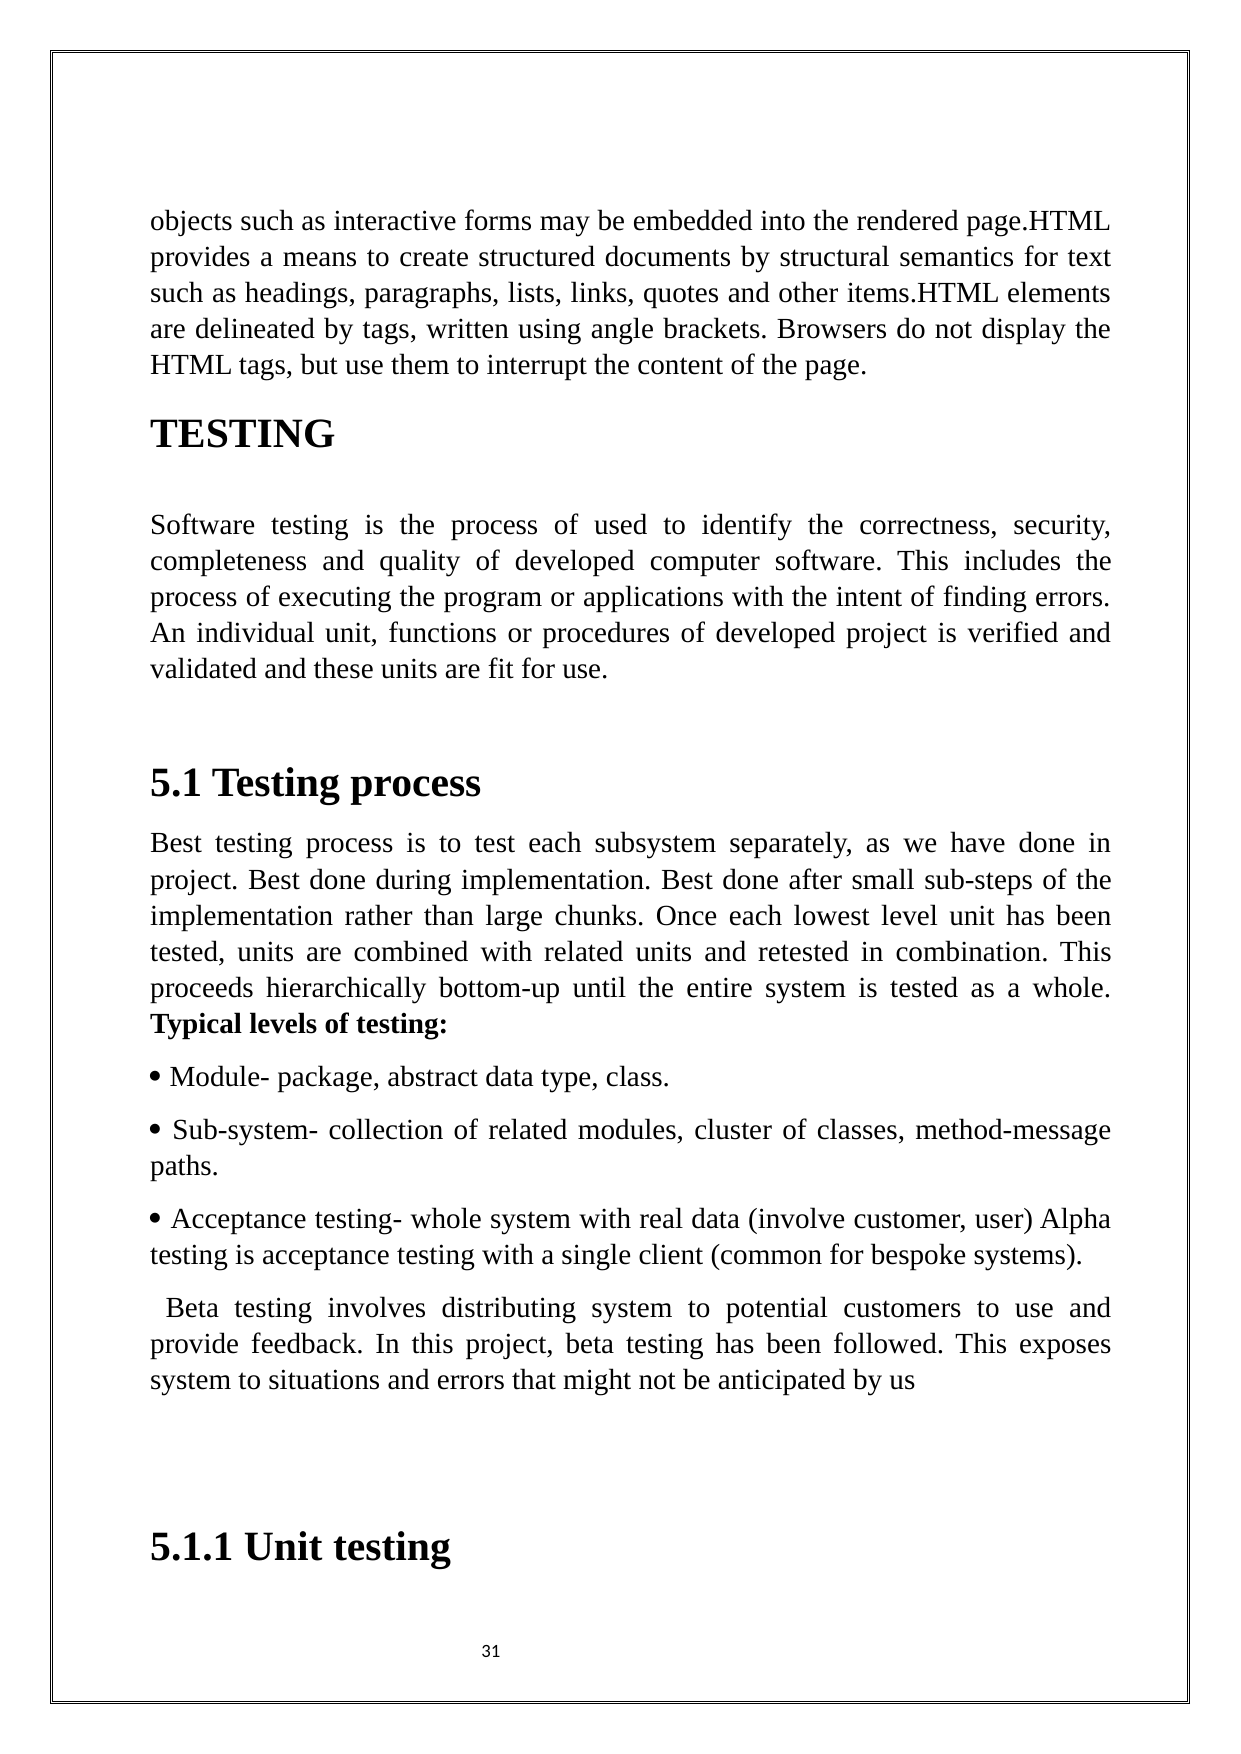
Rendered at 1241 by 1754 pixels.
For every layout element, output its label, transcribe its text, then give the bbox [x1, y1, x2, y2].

text 5.1 Testing process [150, 757, 1112, 805]
text Software testing is the process of used to identify the correctness, security, completeness and quality of developed computer software. This includes the process of executing the program or applications with the intent of finding errors. An individual unit, functions or procedures of developed project is verified and validated and these units are fit for use. [150, 507, 1112, 685]
text Beta testing involves distributing system to potential customers to use and provide feedback. In this project, beta testing has been followed. This exposes system to situations and errors that might not be anticipated by us [150, 1290, 1112, 1396]
text 5.1.1 Unit testing [150, 1521, 1112, 1569]
text Acceptance testing- whole system with real data (involve customer, user) Alpha testing is acceptance testing with a single client (common for bespoke systems). [150, 1201, 1112, 1271]
text Sub-system- collection of related modules, cluster of classes, method-message paths. [150, 1112, 1112, 1182]
text Module- package, abstract data type, class. [150, 1059, 1112, 1093]
text objects such as interactive forms may be embedded into the rendered page.HTML provides a means to create structured documents by structural semantics for text such as headings, paragraphs, lists, links, quotes and other items.HTML elements are delineated by tags, written using angle brackets. Browsers do not display the HTML tags, but use them to interrupt the content of the page. [150, 203, 1112, 381]
text Best testing process is to test each subsystem separately, as we have done in project. Best done during implementation. Best done after small sub-steps of the implementation rather than large chunks. Once each lowest level unit has been tested, units are combined with related units and retested in combination. This proceeds hierarchically bottom-up until the entire system is tested as a whole. Typical levels of testing: [150, 826, 1112, 1040]
subtitle TESTING [150, 408, 1112, 456]
